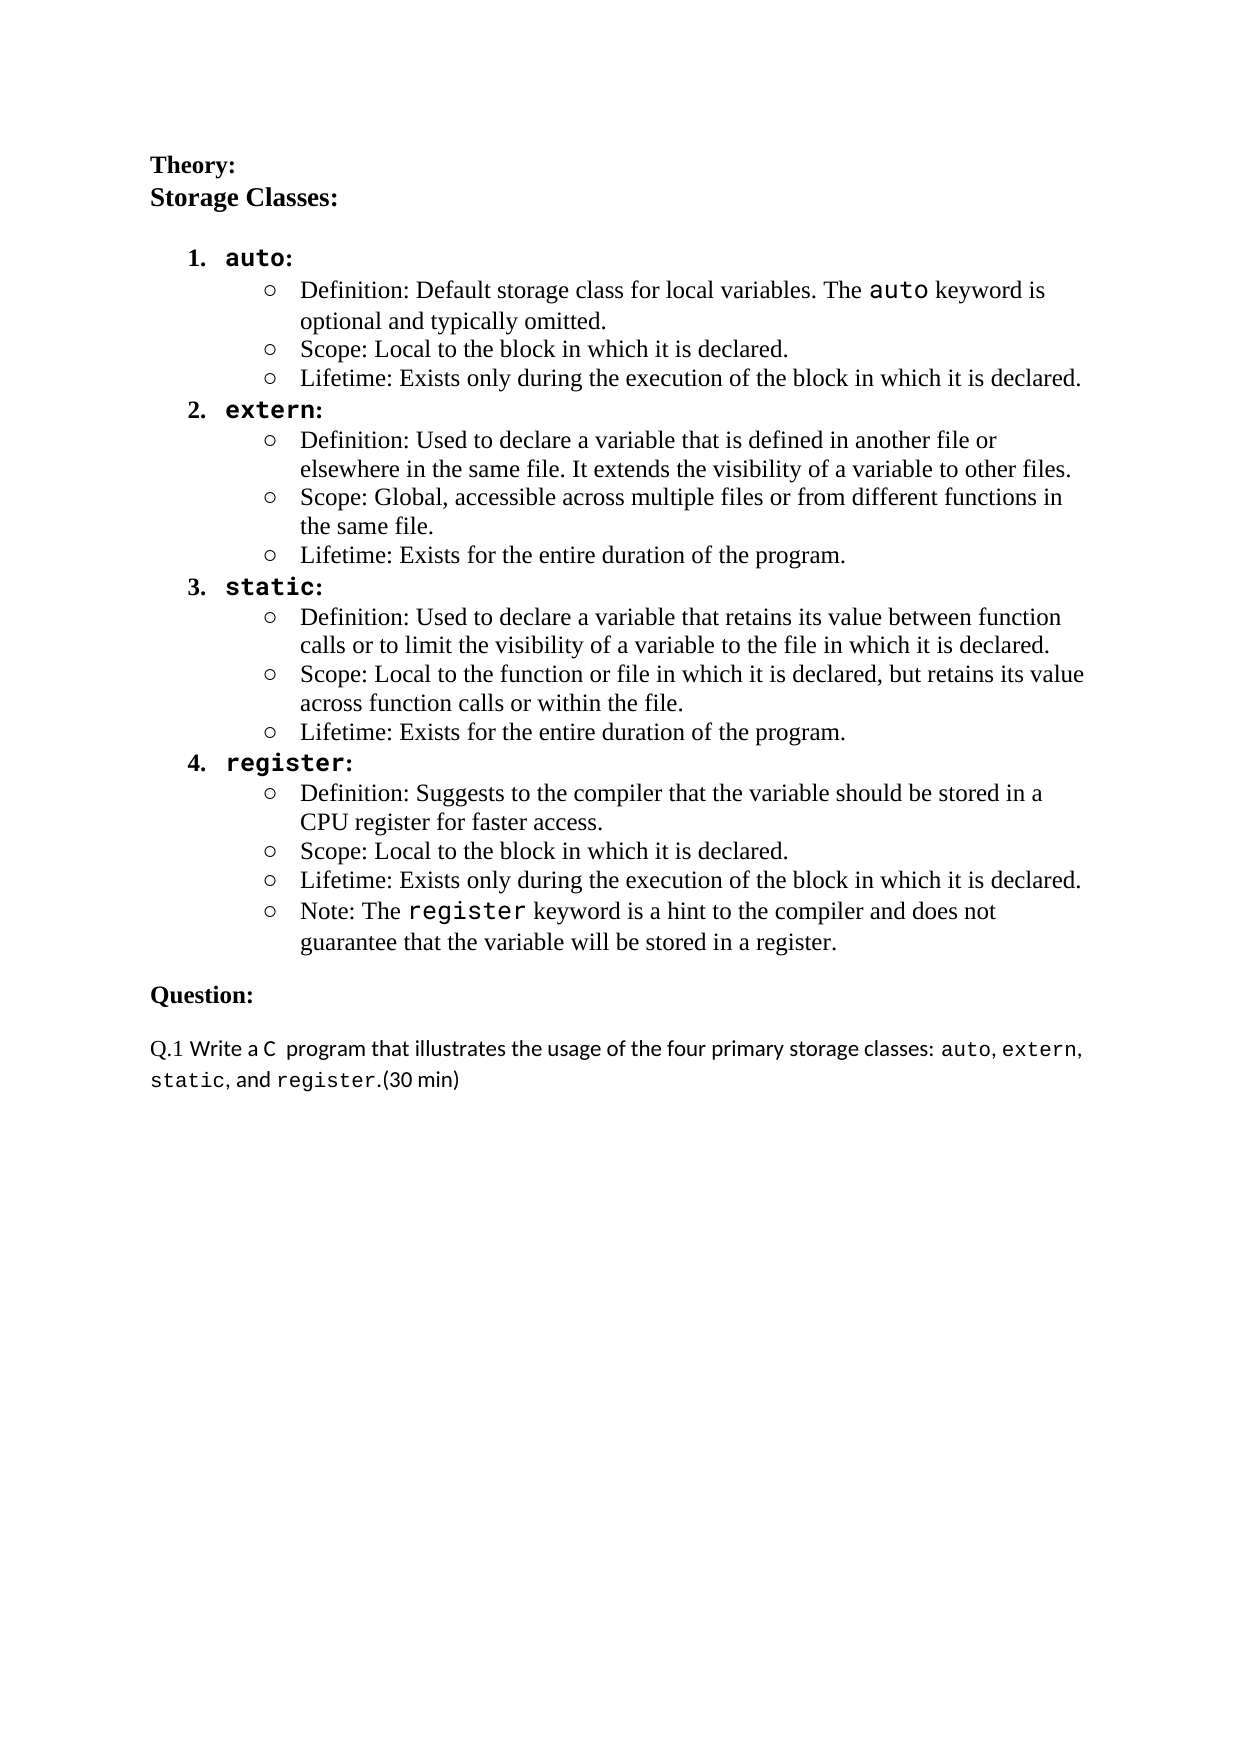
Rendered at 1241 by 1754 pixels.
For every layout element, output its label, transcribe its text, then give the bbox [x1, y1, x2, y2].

list Lifetime: Exists only during the execution of the block in which it is declared. [262, 865, 1090, 893]
list Scope: Local to the block in which it is declared. [262, 334, 1090, 363]
list Definition: Used to declare a variable that retains its value between function calls or to limit the visibility of a variable to the file in which it is declared. [262, 602, 1090, 659]
list Lifetime: Exists for the entire duration of the program. [262, 540, 1090, 569]
list Lifetime: Exists only during the execution of the block in which it is declared. [262, 363, 1090, 392]
text Theory: Storage Classes: [150, 150, 1090, 212]
list Lifetime: Exists for the entire duration of the program. [262, 717, 1090, 746]
text Q.1 Write a C program that illustrates the usage of the four primary storage classes: auto, extern, static, and register.(30 min) [150, 1034, 1090, 1093]
list Definition: Default storage class for local variables. The auto keyword is optional and typically omitted. [262, 273, 1090, 334]
text Question: [150, 980, 1090, 1009]
list Scope: Global, accessible across multiple files or from different functions in the same file. [262, 482, 1090, 540]
list Definition: Used to declare a variable that is defined in another file or elsewhere in the same file. It extends the visibility of a variable to other files. [262, 425, 1090, 482]
list static: [187, 569, 1090, 602]
list Scope: Local to the function or file in which it is declared, but retains its value across function calls or within the file. [262, 659, 1090, 717]
list register: [187, 746, 1090, 778]
list auto: [187, 240, 1090, 273]
list Definition: Suggests to the compiler that the variable should be stored in a CPU register for faster access. [262, 778, 1090, 836]
list Scope: Local to the block in which it is declared. [262, 836, 1090, 865]
list extern: [187, 392, 1090, 425]
list Note: The register keyword is a hint to the compiler and does not guarantee that the variable will be stored in a register. [262, 893, 1090, 955]
